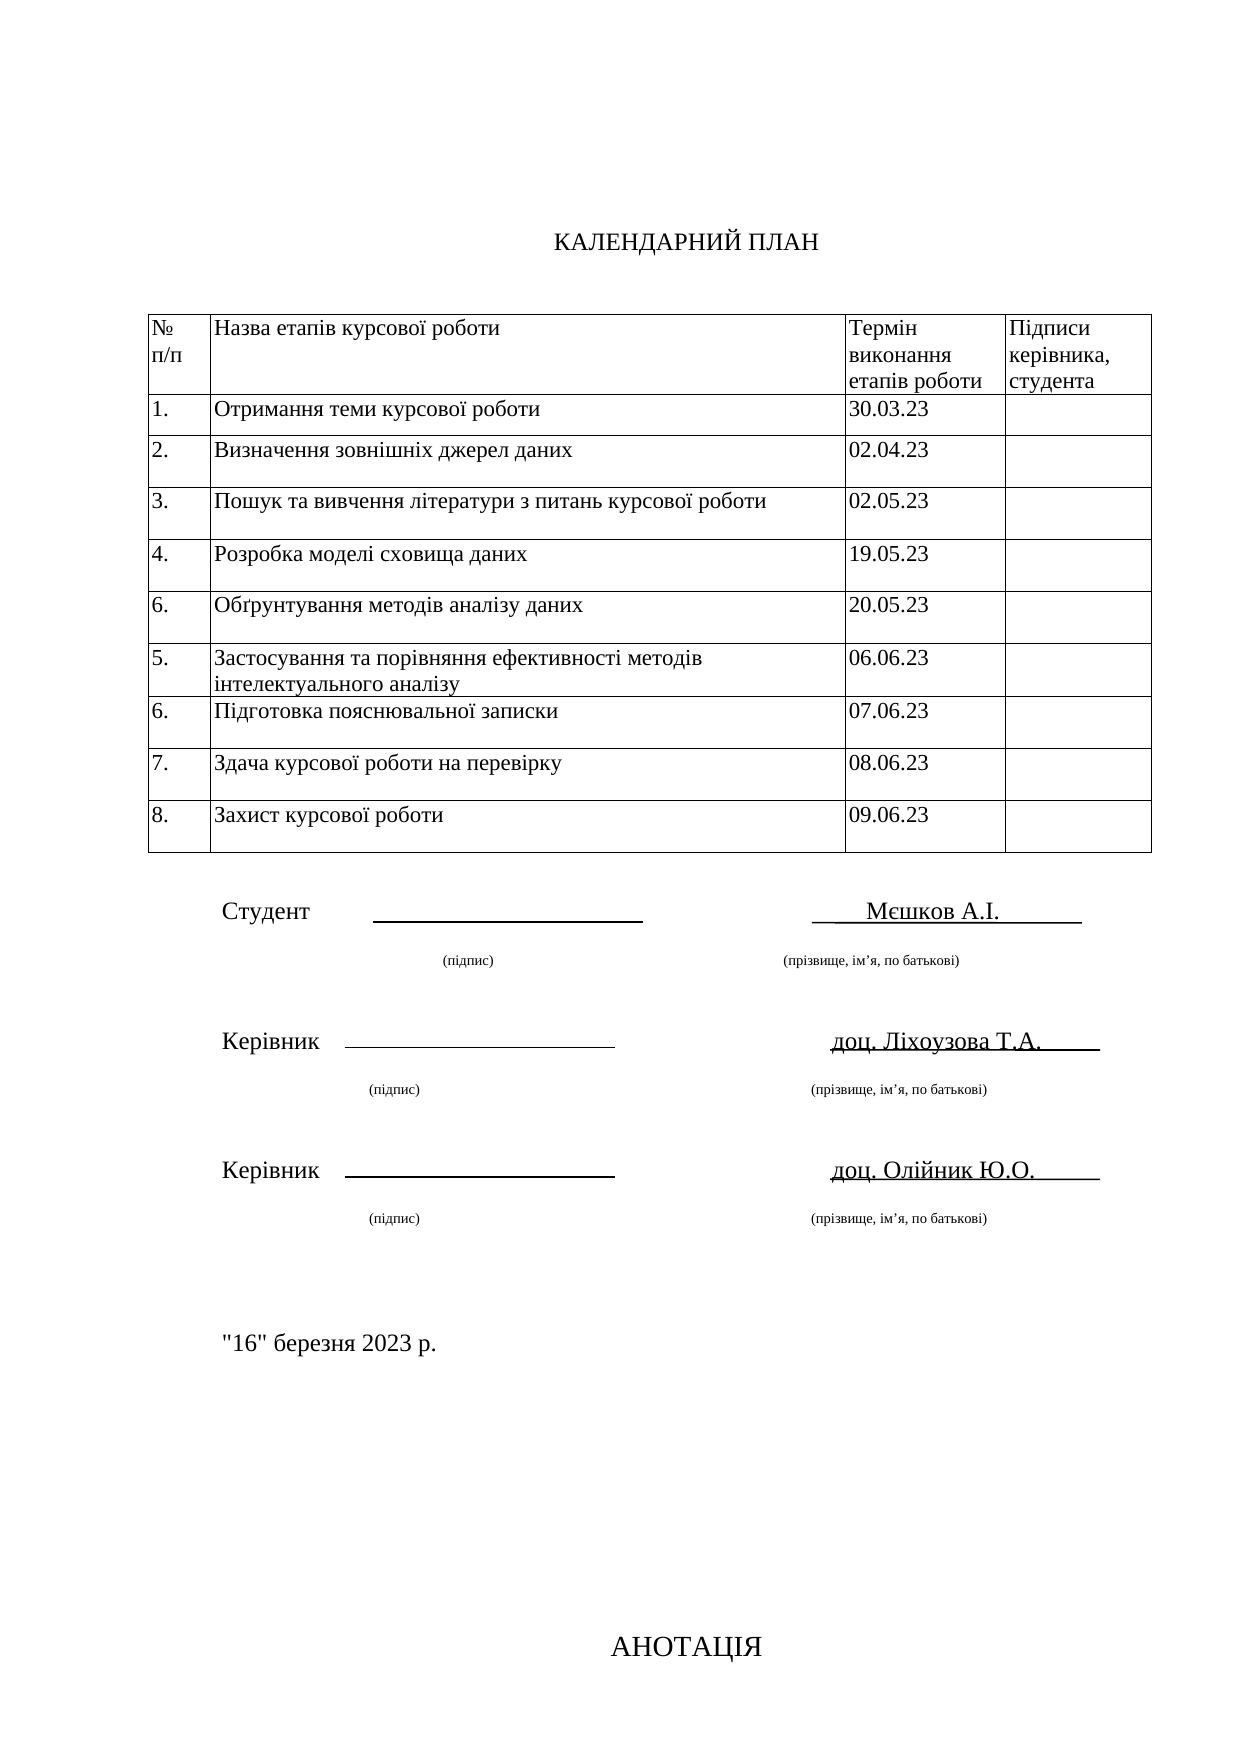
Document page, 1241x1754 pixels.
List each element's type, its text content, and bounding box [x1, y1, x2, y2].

text "16" березня 2023 р. [148, 1328, 1152, 1356]
table_cell 08.06.23 [846, 749, 1005, 800]
table_cell 6. [149, 697, 210, 748]
table_cell 3. [149, 488, 210, 538]
text Керівник доц. Олійник Ю.О. [148, 1155, 1152, 1184]
table_cell Обґрунтування методів аналізу даних [211, 592, 845, 642]
table_cell Здача курсової роботи на перевірку [211, 749, 845, 800]
table_cell 1. [149, 395, 210, 434]
table_cell 30.03.23 [846, 395, 1005, 434]
table_cell 20.05.23 [846, 592, 1005, 642]
table_header Термін виконання етапів роботи [846, 315, 1005, 393]
table_cell [1006, 749, 1151, 800]
text КАЛЕНДАРНИЙ ПЛАН [148, 227, 1152, 256]
table_header Назва етапів курсової роботи [211, 315, 845, 393]
table_cell 02.04.23 [846, 436, 1005, 487]
text АНОТАЦІЯ [148, 1629, 1152, 1663]
table_cell 8. [149, 801, 210, 852]
table_cell [1006, 592, 1151, 642]
table_cell [1006, 644, 1151, 696]
table_cell 6. [149, 592, 210, 642]
table_cell 02.05.23 [846, 488, 1005, 538]
table_cell [1006, 488, 1151, 538]
table_cell 2. [149, 436, 210, 487]
text (підпис) (прізвище, ім’я, по батькові) [295, 1069, 1152, 1098]
table_cell 7. [149, 749, 210, 800]
table_header Підписи керівника, студента [1006, 315, 1151, 393]
text Керівник доц. Ліхоузова Т.А. [148, 1026, 1152, 1054]
table_cell 07.06.23 [846, 697, 1005, 748]
table_cell Визначення зовнішніх джерел даних [211, 436, 845, 487]
table_cell 4. [149, 540, 210, 591]
table_cell Розробка моделі сховища даних [211, 540, 845, 591]
table_cell Пошук та вивчення літератури з питань курсової роботи [211, 488, 845, 538]
table_cell 19.05.23 [846, 540, 1005, 591]
table_header № п/п [149, 315, 210, 393]
table_cell 5. [149, 644, 210, 696]
table_cell [1006, 395, 1151, 434]
text (підпис) (прізвище, ім’я, по батькові) [295, 1198, 1152, 1227]
table_cell [1006, 436, 1151, 487]
text Студент Мєшков А.І. [148, 896, 1152, 925]
table_cell [1006, 801, 1151, 852]
table_cell [1006, 697, 1151, 748]
table_cell Застосування та порівняння ефективності методів інтелектуального аналізу [211, 644, 845, 696]
text (підпис) (прізвище, ім’я, по батькові) [369, 939, 1152, 968]
table_cell 06.06.23 [846, 644, 1005, 696]
table_cell Захист курсової роботи [211, 801, 845, 852]
table_cell Підготовка пояснювальної записки [211, 697, 845, 748]
table_cell 09.06.23 [846, 801, 1005, 852]
table_cell [1006, 540, 1151, 591]
table_cell Отримання теми курсової роботи [211, 395, 845, 434]
